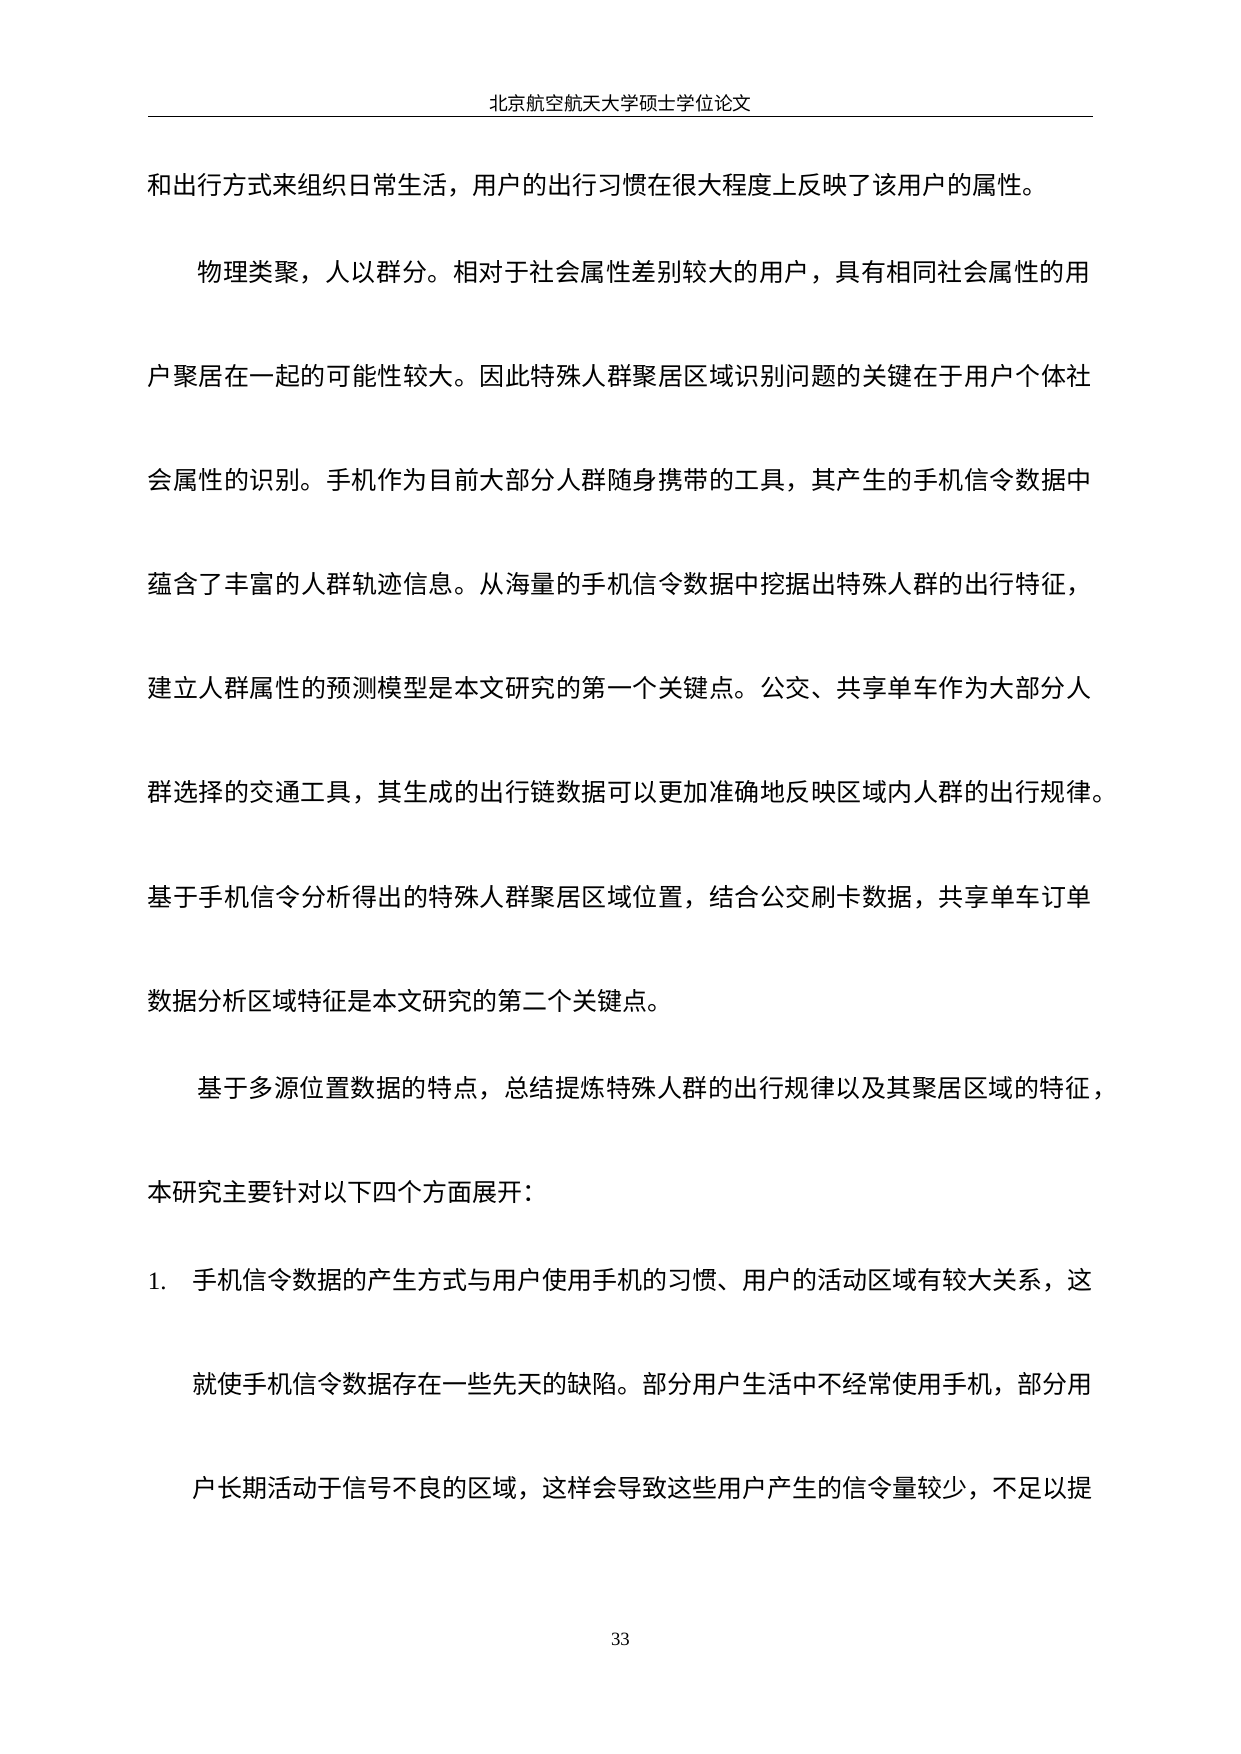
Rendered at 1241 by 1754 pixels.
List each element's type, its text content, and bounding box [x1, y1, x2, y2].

text 基于多源位置数据的特点，总结提炼特殊人群的出行规律以及其聚居区域的特征，本研究主要针对以下四个方面展开： [148, 1052, 1093, 1225]
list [148, 1243, 1093, 1521]
text 物理类聚，人以群分。相对于社会属性差别较大的用户，具有相同社会属性的用户聚居在一起的可能性较大。因此特殊人群聚居区域识别问题的关键在于用户个体社会属性的识别。手机作为目前大部分人群随身携带的工具，其产生的手机信令数据中蕴含了丰富的人群轨迹信息。从海量的手机信令数据中挖据出特殊人群的出行特征，建立人群属性的预测模型是本文研究的第一个关键点。公交、共享单车作为大部分人群选择的交通工具，其生成的出行链数据可以更加准确地反映区域内人群的出行规律。基于手机信令分析得出的特殊人群聚居区域位置，结合公交刷卡数据，共享单车订单数据分析区域特征是本文研究的第二个关键点。 [148, 236, 1093, 1034]
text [148, 148, 1093, 218]
